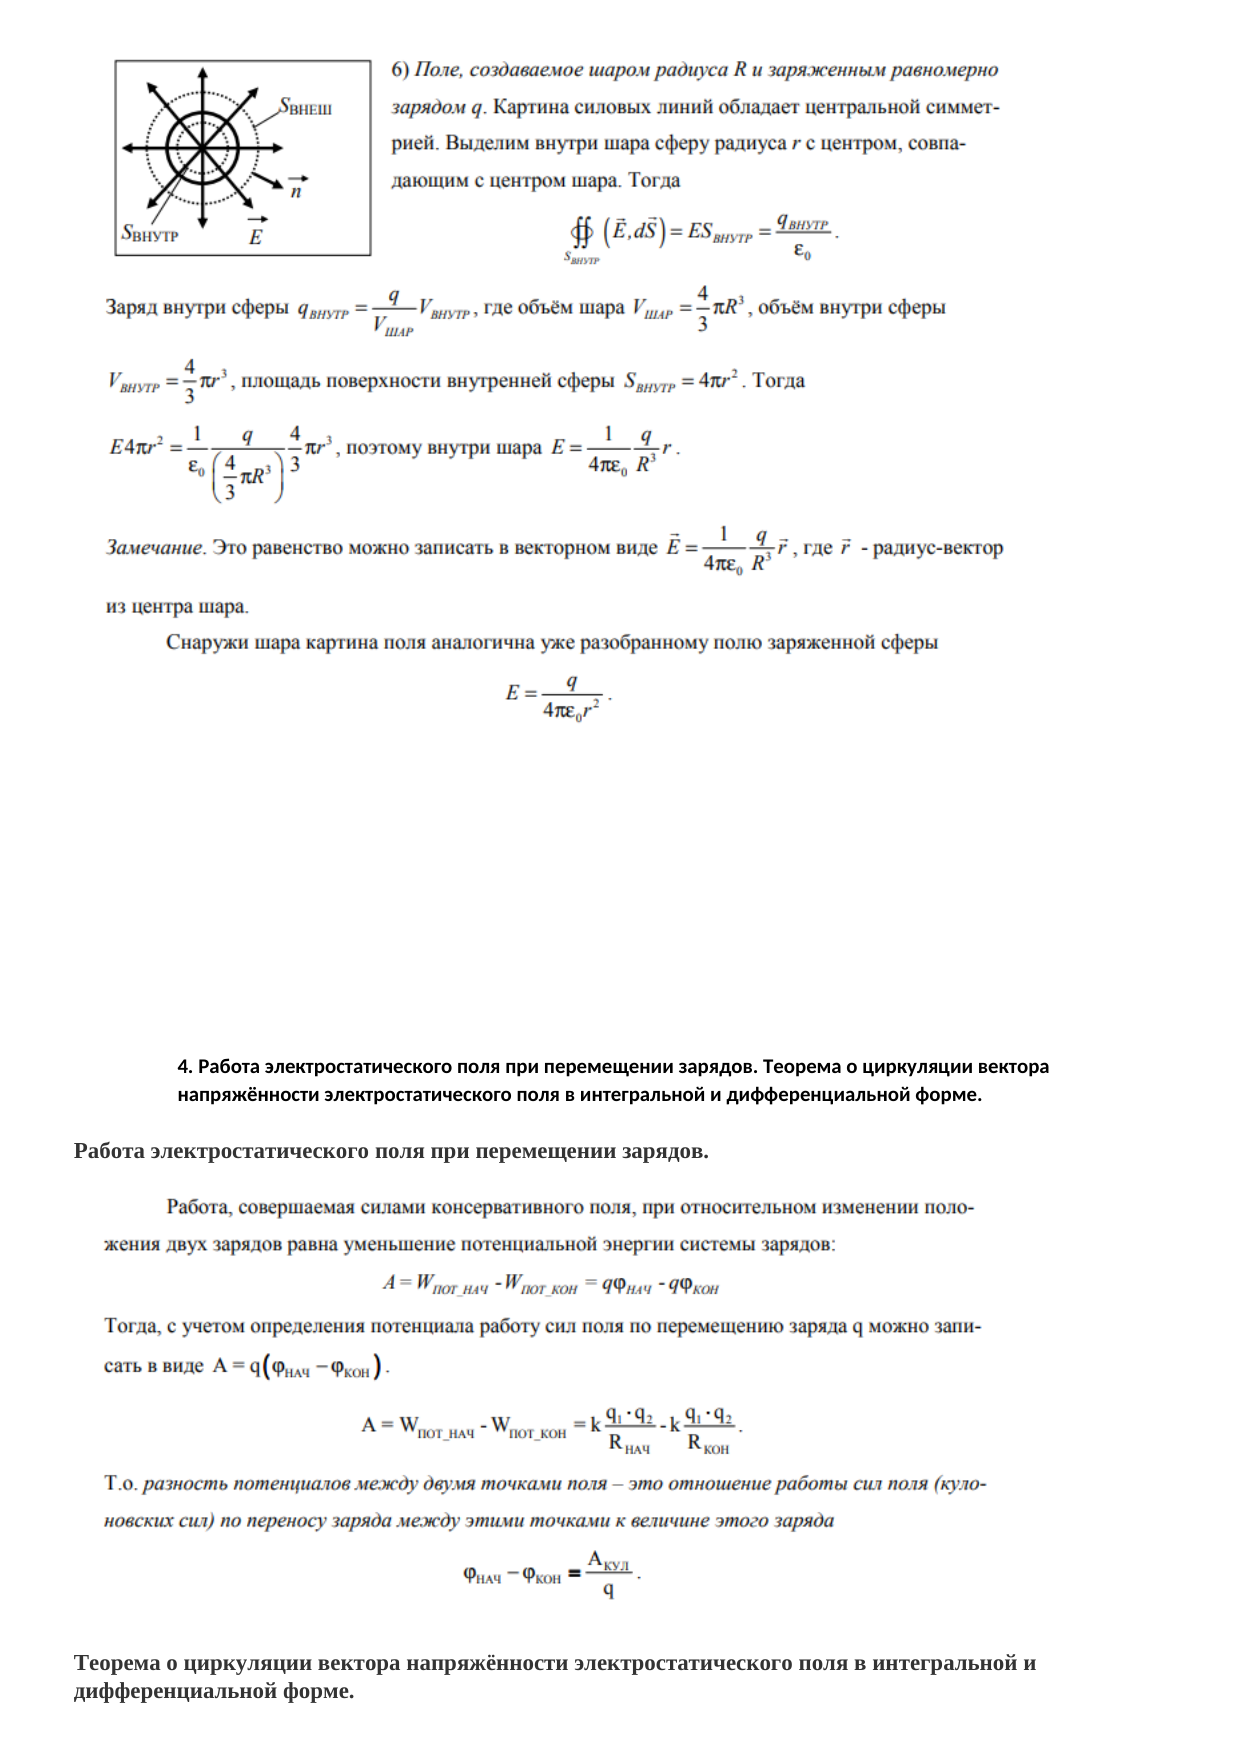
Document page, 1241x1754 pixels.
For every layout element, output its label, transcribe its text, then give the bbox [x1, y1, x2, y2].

text Теорема о циркуляции вектора напряжённости электростатического поля в интегральной и дифференциальной форме. [74, 1648, 1211, 1703]
subtitle 4. Работа электростатического поля при перемещении зарядов. Теорема о циркуляции вектора напряжённости электростатического поля в интегральной и дифференциальной форме. [177, 1054, 1152, 1106]
picture [73, 44, 1049, 741]
picture [73, 1195, 1049, 1618]
text Работа электростатического поля при перемещении зарядов. [74, 1138, 1211, 1164]
